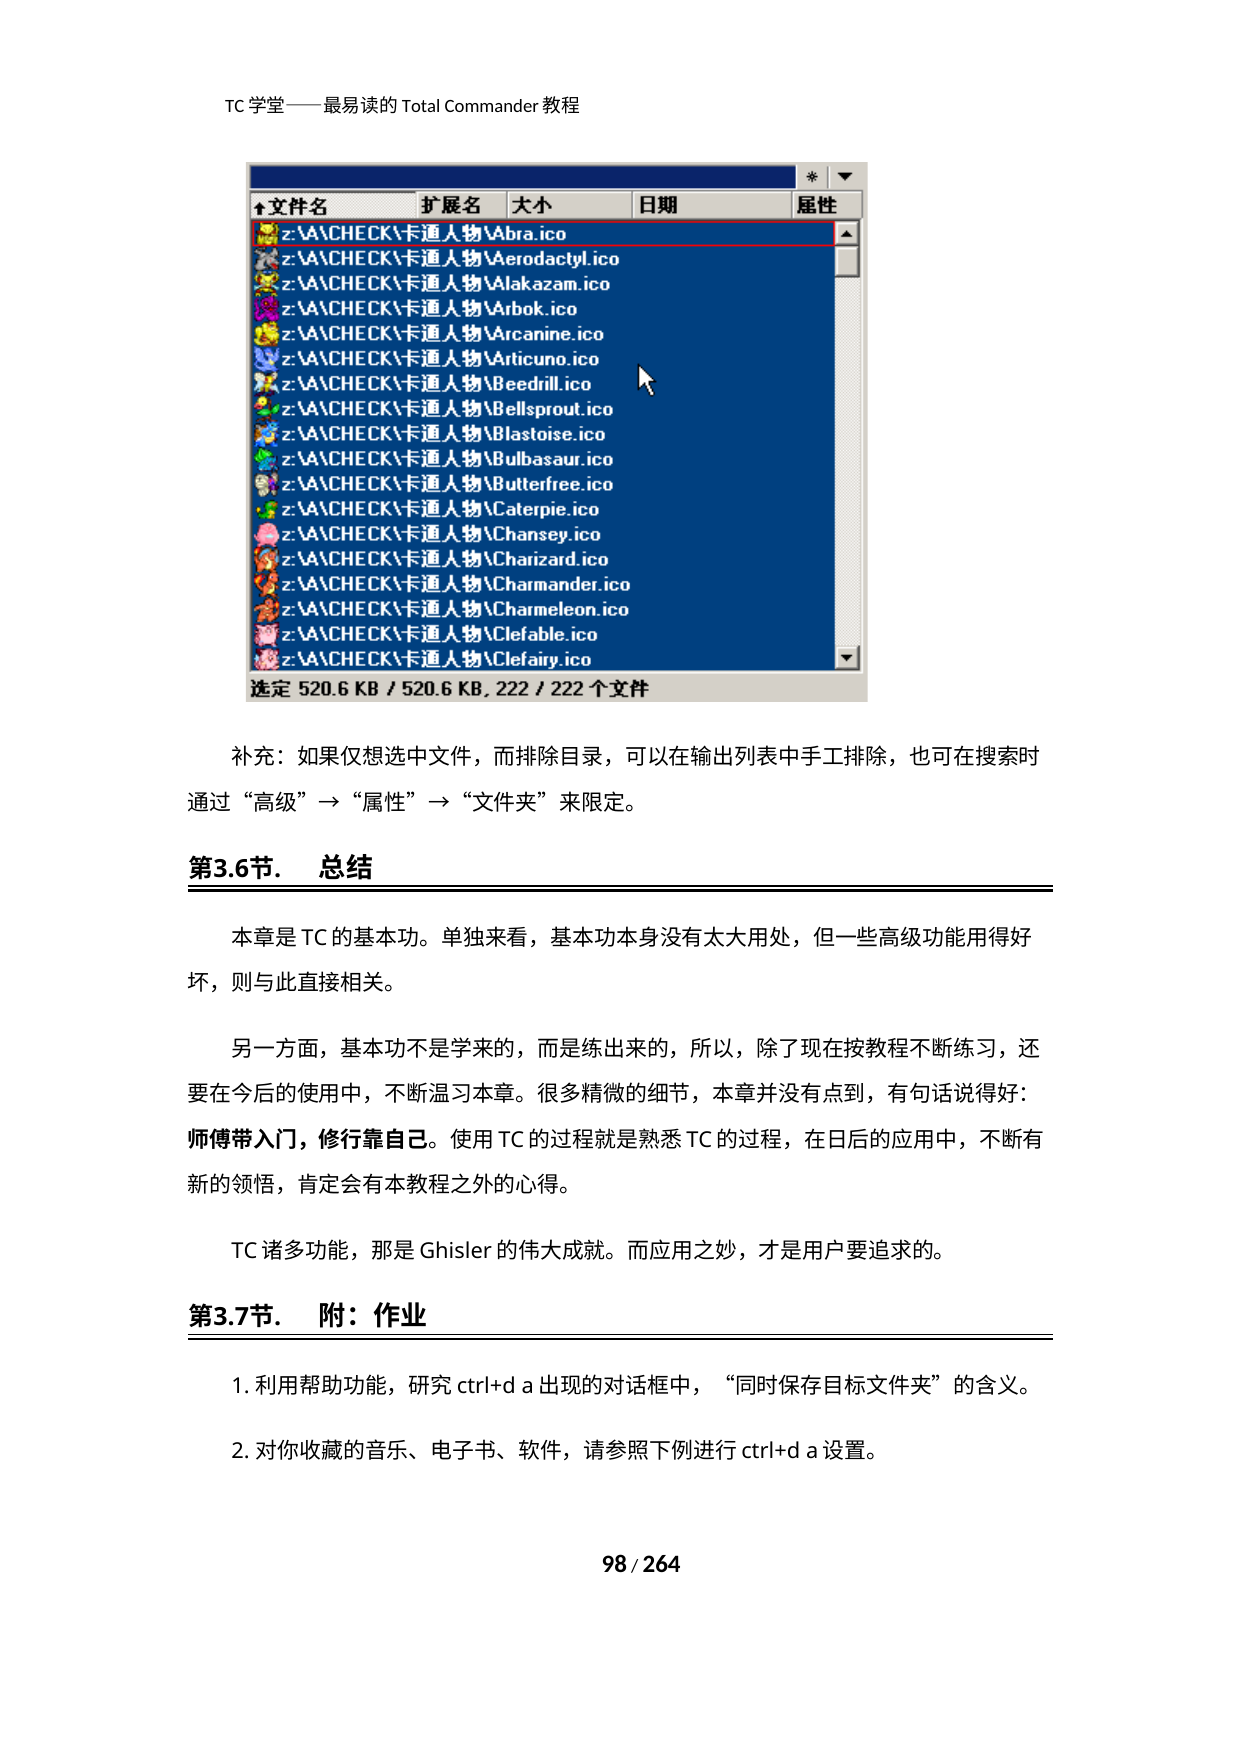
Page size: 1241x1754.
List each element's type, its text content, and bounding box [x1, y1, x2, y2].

text 补充：如果仅想选中文件，而排除目录，可以在输出列表中手工排除，也可在搜索时通过“高级”→“属性”→“文件夹”来限定。 [187, 735, 1053, 820]
text 2. 对你收藏的音乐、电子书、软件，请参照下例进行ctrl+d a设置。 [187, 1429, 1053, 1469]
text TC诸多功能，那是Ghisler的伟大成就。而应用之妙，才是用户要追求的。 [187, 1229, 1053, 1268]
picture [245, 162, 868, 702]
subtitle 总结 [187, 846, 1053, 892]
subtitle 附：作业 [187, 1294, 1053, 1340]
text 1. 利用帮助功能，研究ctrl+d a出现的对话框中，“同时保存目标文件夹”的含义。 [187, 1364, 1053, 1404]
text 另一方面，基本功不是学来的，而是练出来的，所以，除了现在按教程不断练习，还要在今后的使用中，不断温习本章。很多精微的细节，本章并没有点到，有句话说得好：师傅带入门，修行靠自己。使用TC的过程就是熟悉TC的过程，在日后的应用中，不断有新的领悟，肯定会有本教程之外的心得。 [187, 1027, 1053, 1203]
text 本章是TC的基本功。单独来看，基本功本身没有太大用处，但一些高级功能用得好坏，则与此直接相关。 [187, 916, 1053, 1001]
